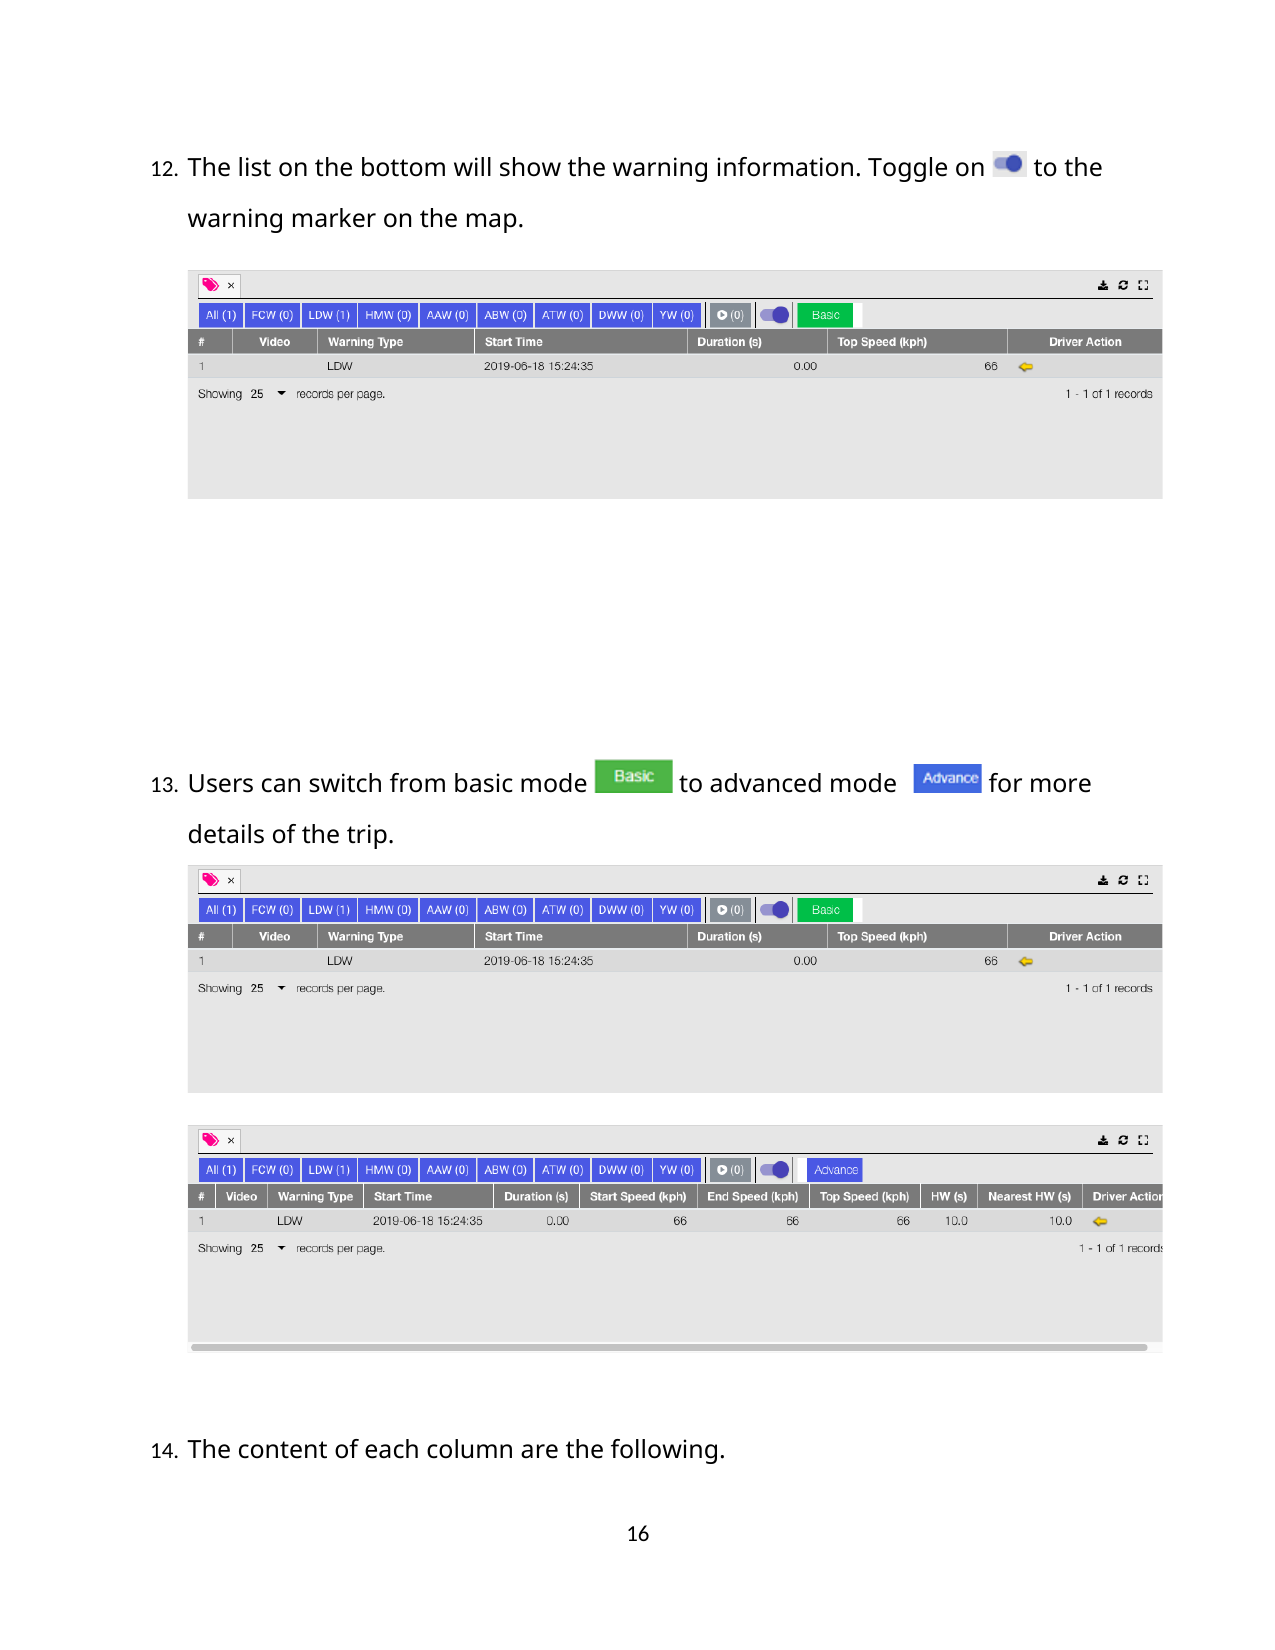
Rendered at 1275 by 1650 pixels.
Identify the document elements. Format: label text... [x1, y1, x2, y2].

list The content of each column are the following. [150, 1432, 1125, 1466]
picture [903, 764, 982, 793]
picture [187, 270, 1163, 499]
list The list on the bottom will show the warning information. Toggle on to the warning marker on the map. [150, 150, 1125, 235]
picture [992, 151, 1027, 177]
picture [187, 865, 1163, 1093]
picture [594, 759, 673, 793]
picture [187, 1125, 1163, 1353]
